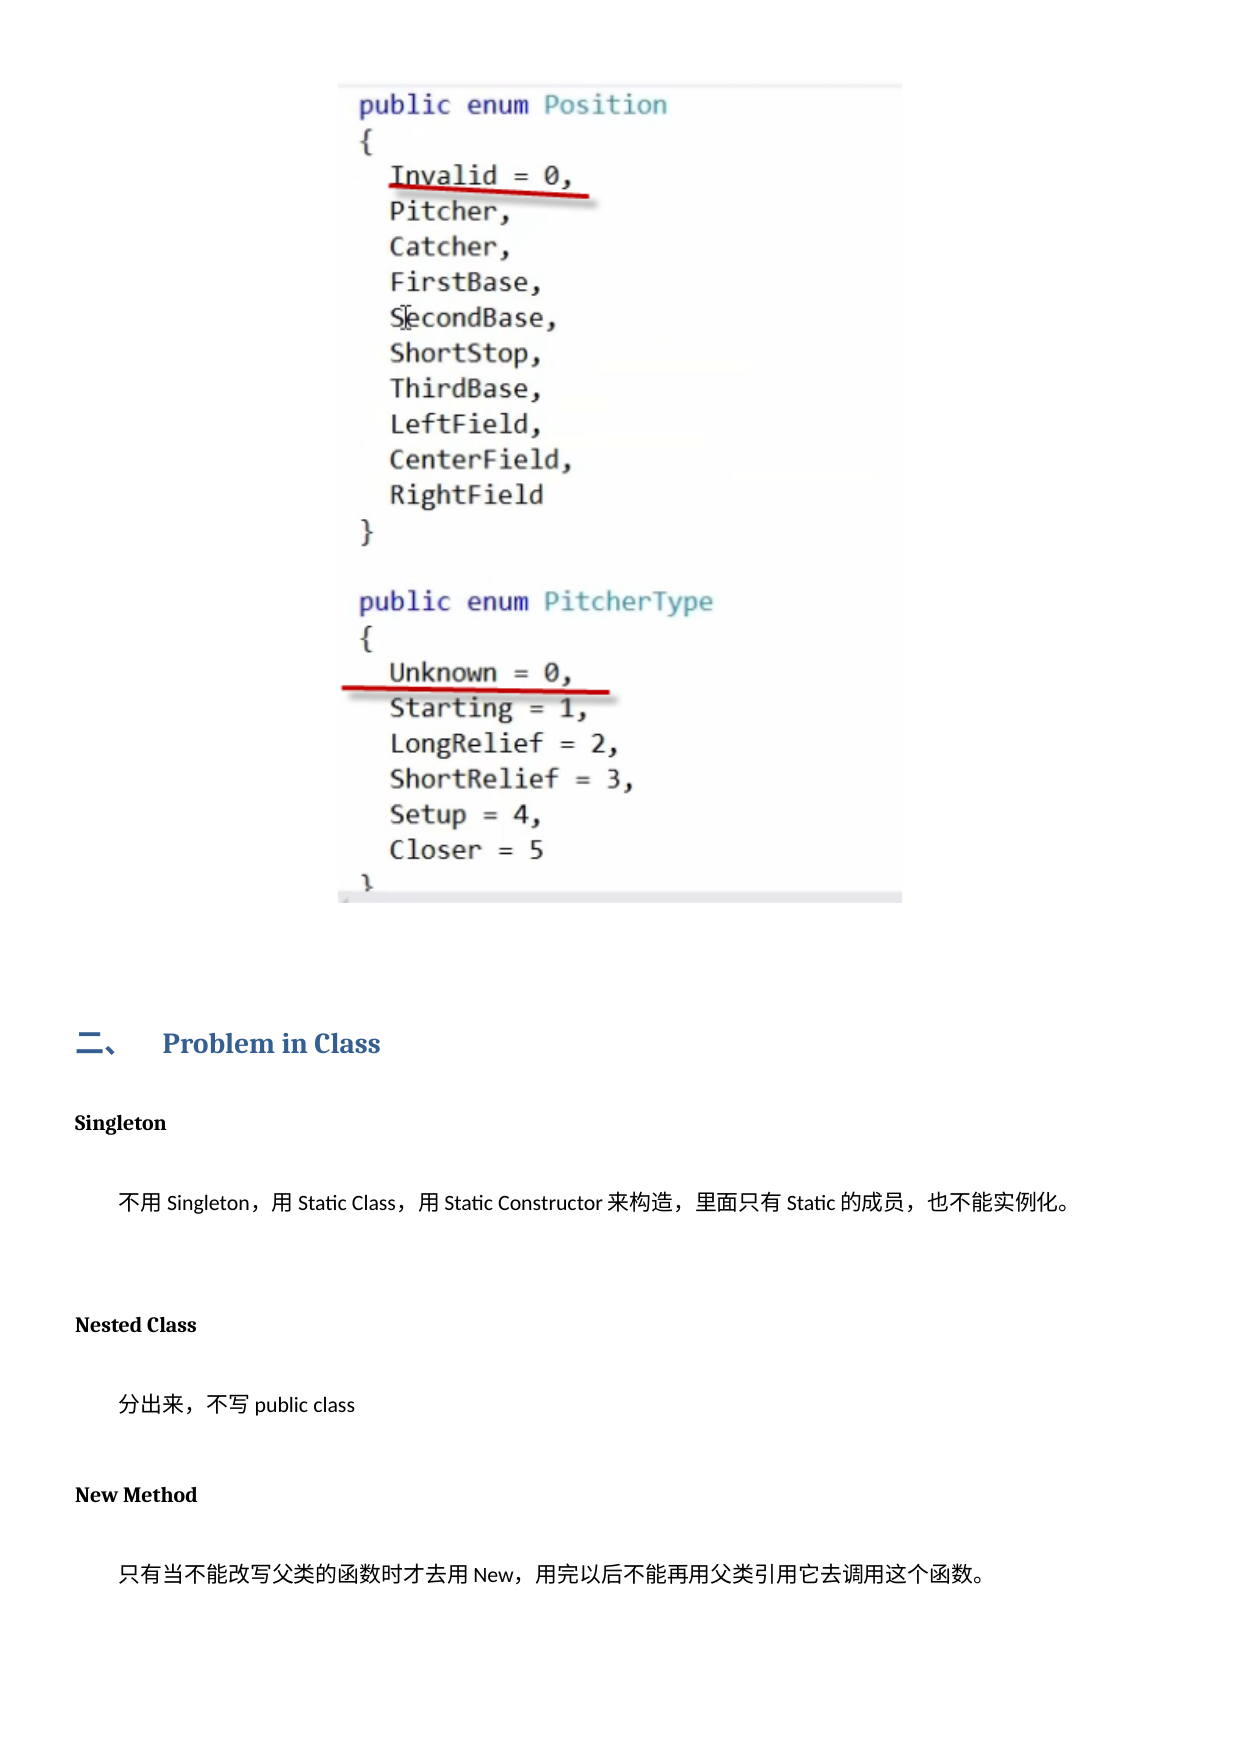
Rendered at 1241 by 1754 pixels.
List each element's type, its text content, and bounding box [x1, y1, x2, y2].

subtitle New Method [75, 1479, 1165, 1512]
picture [338, 80, 903, 903]
subtitle Nested Class [75, 1309, 1165, 1342]
text 分出来，不写public class [75, 1387, 1165, 1419]
text 只有当不能改写父类的函数时才去用New，用完以后不能再用父类引用它去调用这个函数。 [75, 1557, 1165, 1589]
subtitle Singleton [75, 1107, 1165, 1139]
text 不用Singleton，用Static Class，用Static Constructor来构造，里面只有Static的成员，也不能实例化。 [75, 1184, 1165, 1217]
subtitle Problem in Class [75, 1008, 1165, 1073]
